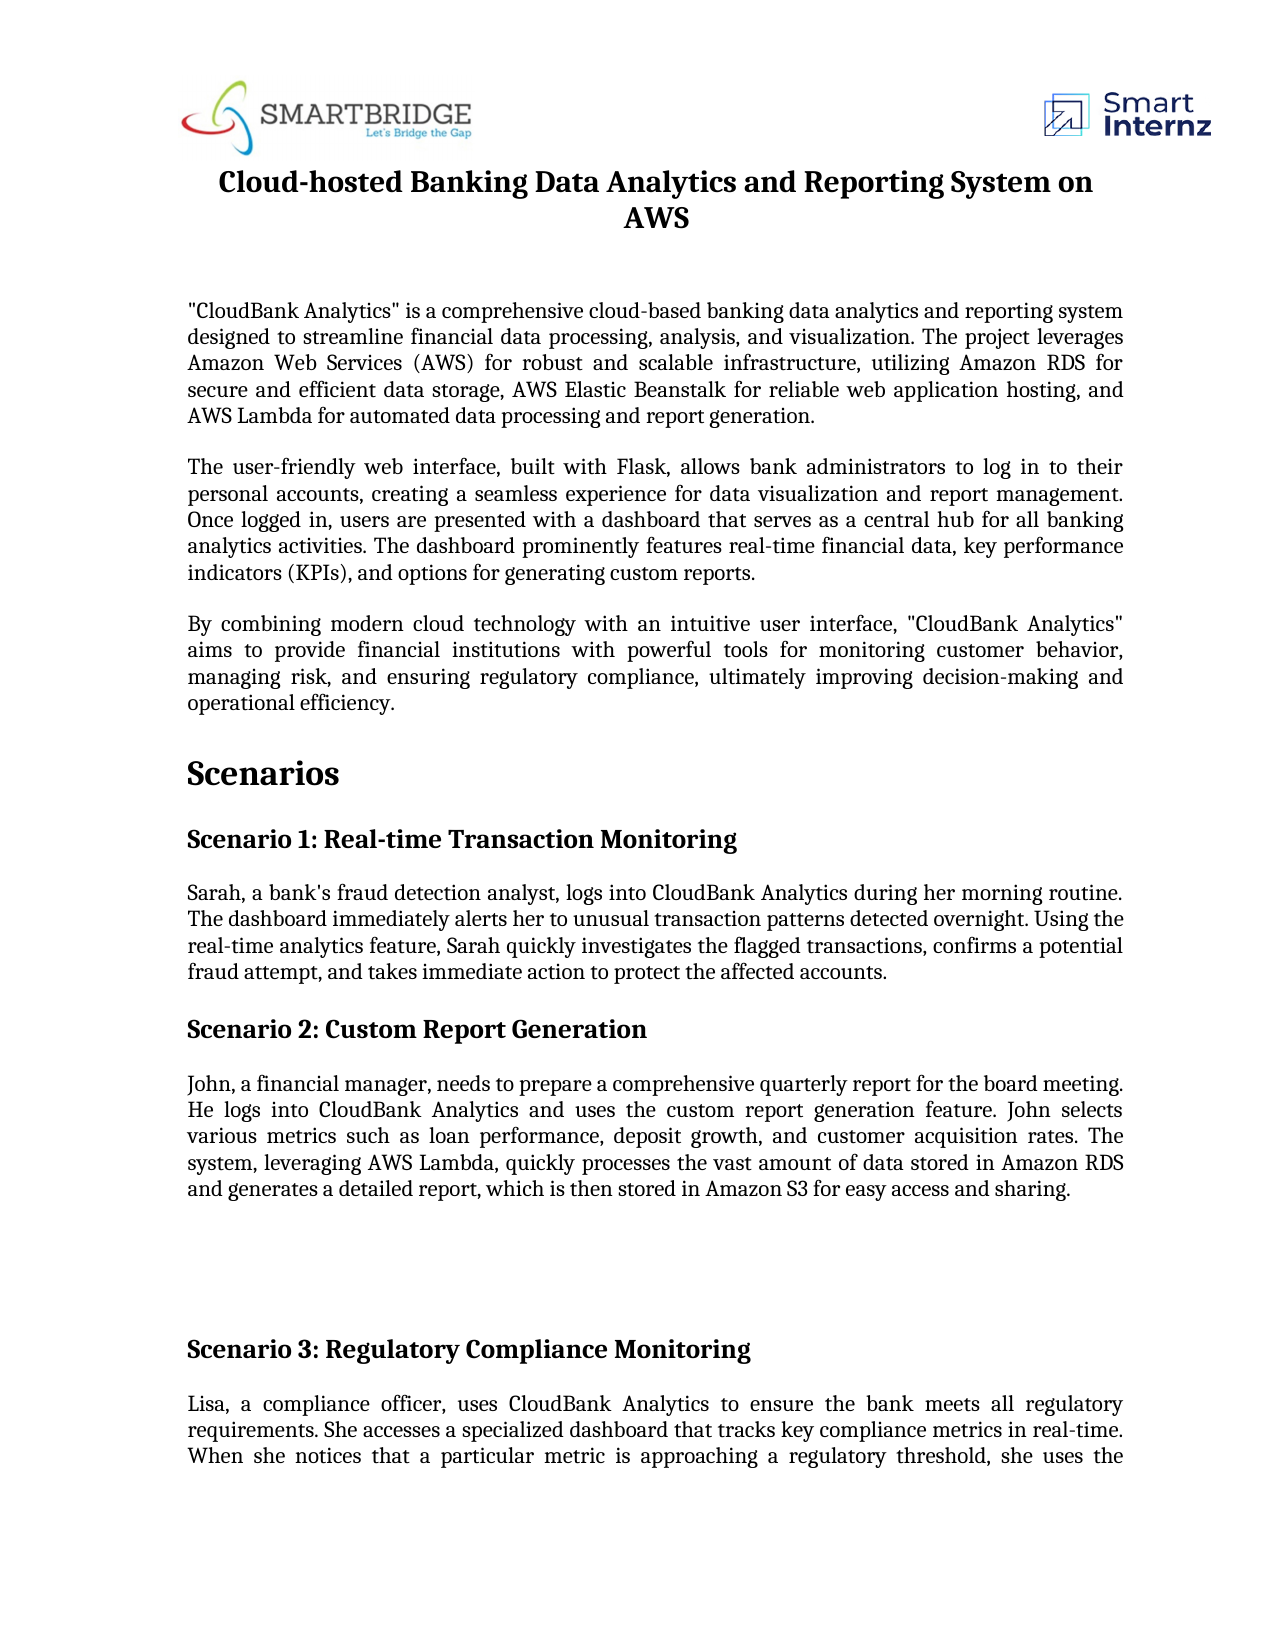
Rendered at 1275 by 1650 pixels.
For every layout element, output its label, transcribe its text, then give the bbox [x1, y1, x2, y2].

text By combining modern cloud technology with an intuitive user interface, "CloudBank Analytics" aims to provide financial institutions with powerful tools for monitoring customer behavior, managing risk, and ensuring regulatory compliance, ultimately improving decision-making and operational efficiency. [187, 611, 1125, 716]
text "CloudBank Analytics" is a comprehensive cloud-based banking data analytics and reporting system designed to streamline financial data processing, analysis, and visualization. The project leverages Amazon Web Services (AWS) for robust and scalable infrastructure, utilizing Amazon RDS for secure and efficient data storage, AWS Elastic Beanstalk for reliable web application hosting, and AWS Lambda for automated data processing and report generation. [187, 297, 1125, 429]
text The user-friendly web interface, built with Flask, allows bank administrators to log in to their personal accounts, creating a seamless experience for data visualization and report management. Once logged in, users are presented with a dashboard that serves as a central hub for all banking analytics activities. The dashboard prominently features real-time financial data, key performance indicators (KPIs), and options for generating custom reports. [187, 454, 1125, 586]
title Cloud-hosted Banking Data Analytics and Reporting System on AWS [187, 164, 1125, 236]
subtitle Scenario 2: Custom Report Generation [187, 1014, 1125, 1046]
subtitle Scenarios [187, 754, 1125, 794]
text John, a financial manager, needs to prepare a comprehensive quarterly report for the board meeting. He logs into CloudBank Analytics and uses the custom report generation feature. John selects various metrics such as loan performance, deposit growth, and customer acquisition rates. The system, leveraging AWS Lambda, quickly processes the vast amount of data stored in Amazon RDS and generates a detailed report, which is then stored in Amazon S3 for easy access and sharing. [187, 1071, 1125, 1202]
text Sarah, a bank's fraud detection analyst, logs into CloudBank Analytics during her morning routine. The dashboard immediately alerts her to unusual transaction patterns detected overnight. Using the real-time analytics feature, Sarah quickly investigates the flagged transactions, confirms a potential fraud attempt, and takes immediate action to protect the affected accounts. [187, 880, 1125, 985]
picture [178, 75, 476, 161]
subtitle Scenario 1: Real-time Transaction Monitoring [187, 824, 1125, 855]
subtitle Scenario 3: Regulatory Compliance Monitoring [187, 1334, 1125, 1365]
picture [1039, 92, 1216, 136]
